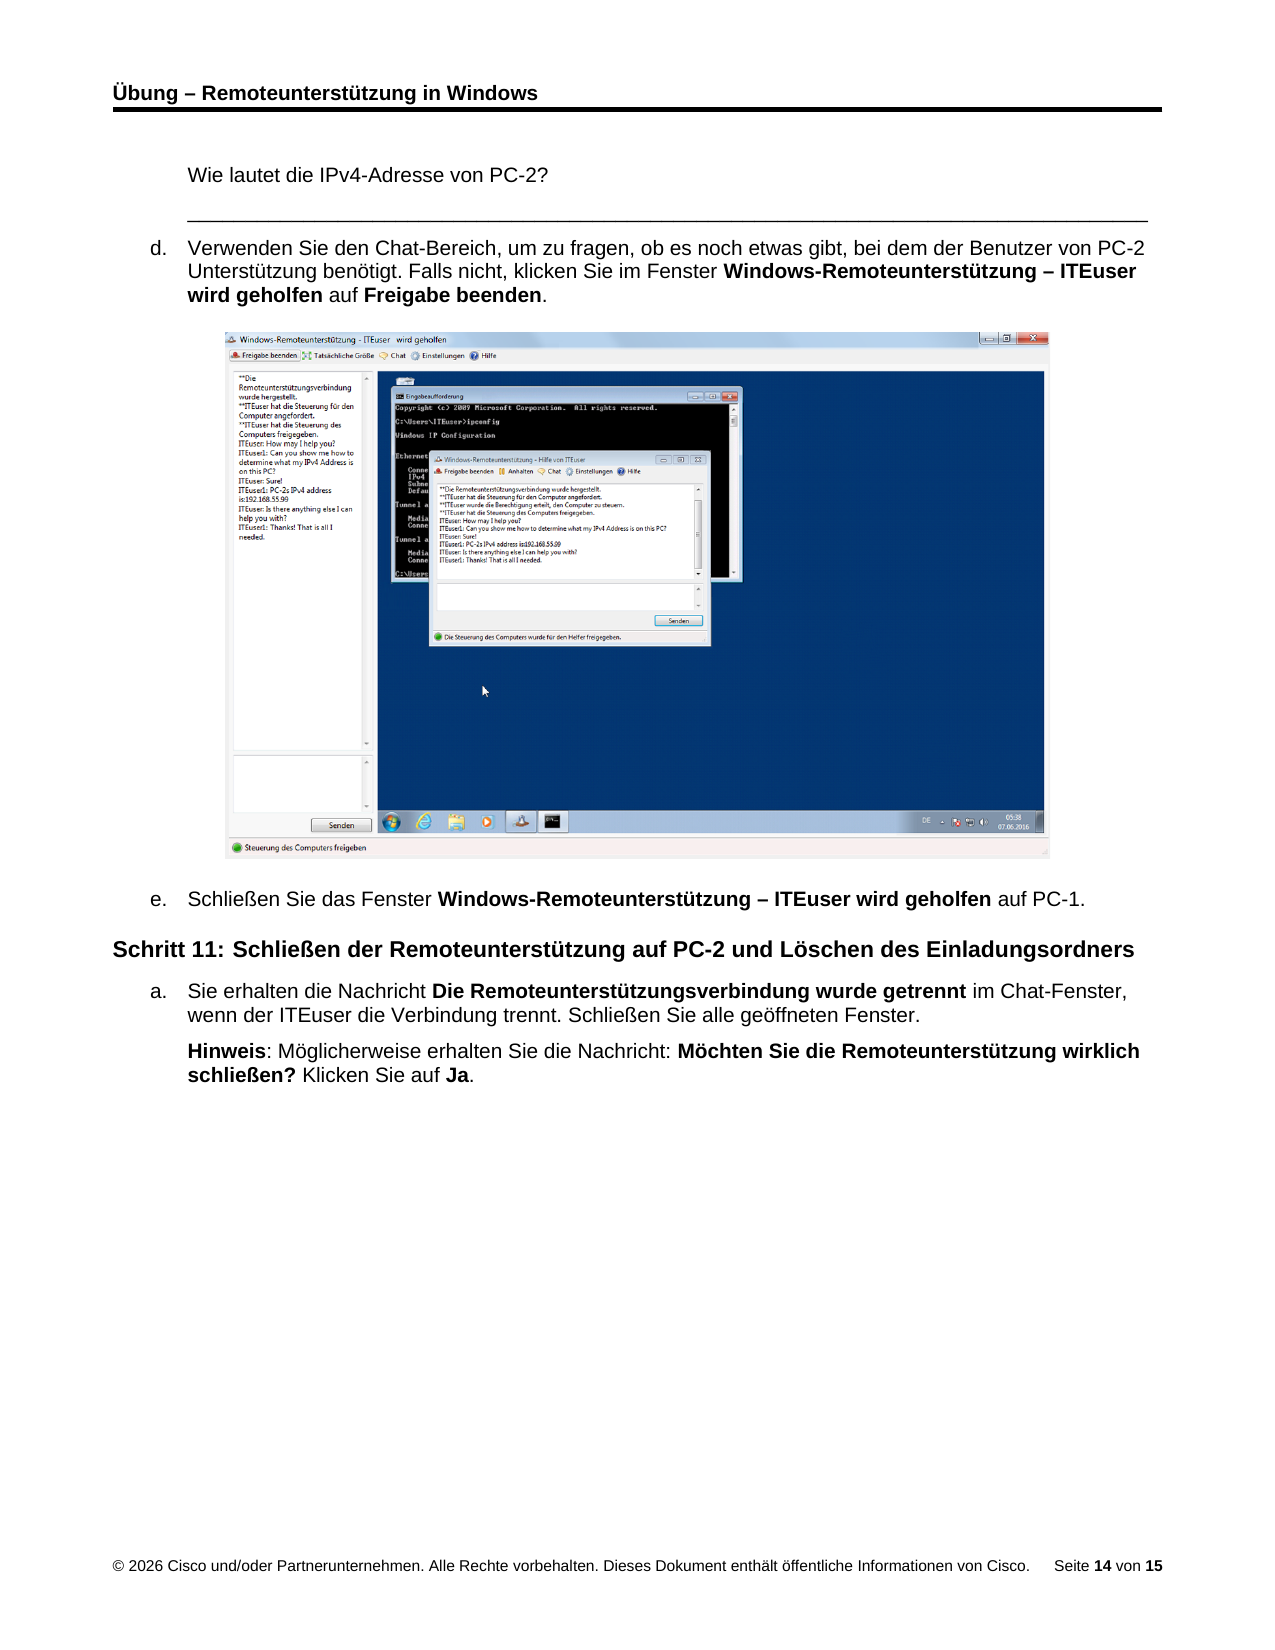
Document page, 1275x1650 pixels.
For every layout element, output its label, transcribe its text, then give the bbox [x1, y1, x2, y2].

text Sie erhalten die Nachricht Die Remoteunterstützungsverbindung wurde getrennt im Chat-Fenster, wenn der ITEuser die Verbindung trennt. Schließen Sie alle geöffneten Fenster. [150, 979, 1162, 1027]
text ___________________________________________________________________________________ [187, 199, 1162, 223]
text Wie lautet die IPv4-Adresse von PC-2? [187, 162, 1162, 186]
picture [225, 332, 1050, 859]
text Verwenden Sie den Chat-Bereich, um zu fragen, ob es noch etwas gibt, bei dem der Benutzer von PC-2 Unterstützung benötigt. Falls nicht, klicken Sie im Fenster Windows-Remoteunterstützung – ITEuser wird geholfen auf Freigabe beenden. [150, 235, 1162, 307]
text Schließen Sie das Fenster Windows-Remoteunterstützung – ITEuser wird geholfen auf PC-1. [150, 887, 1162, 911]
text Hinweis: Möglicherweise erhalten Sie die Nachricht: Möchten Sie die Remoteunterstützung wirklich schließen? Klicken Sie auf Ja. [187, 1039, 1162, 1087]
text Schließen der Remoteunterstützung auf PC-2 und Löschen des Einladungsordners [112, 936, 1162, 962]
